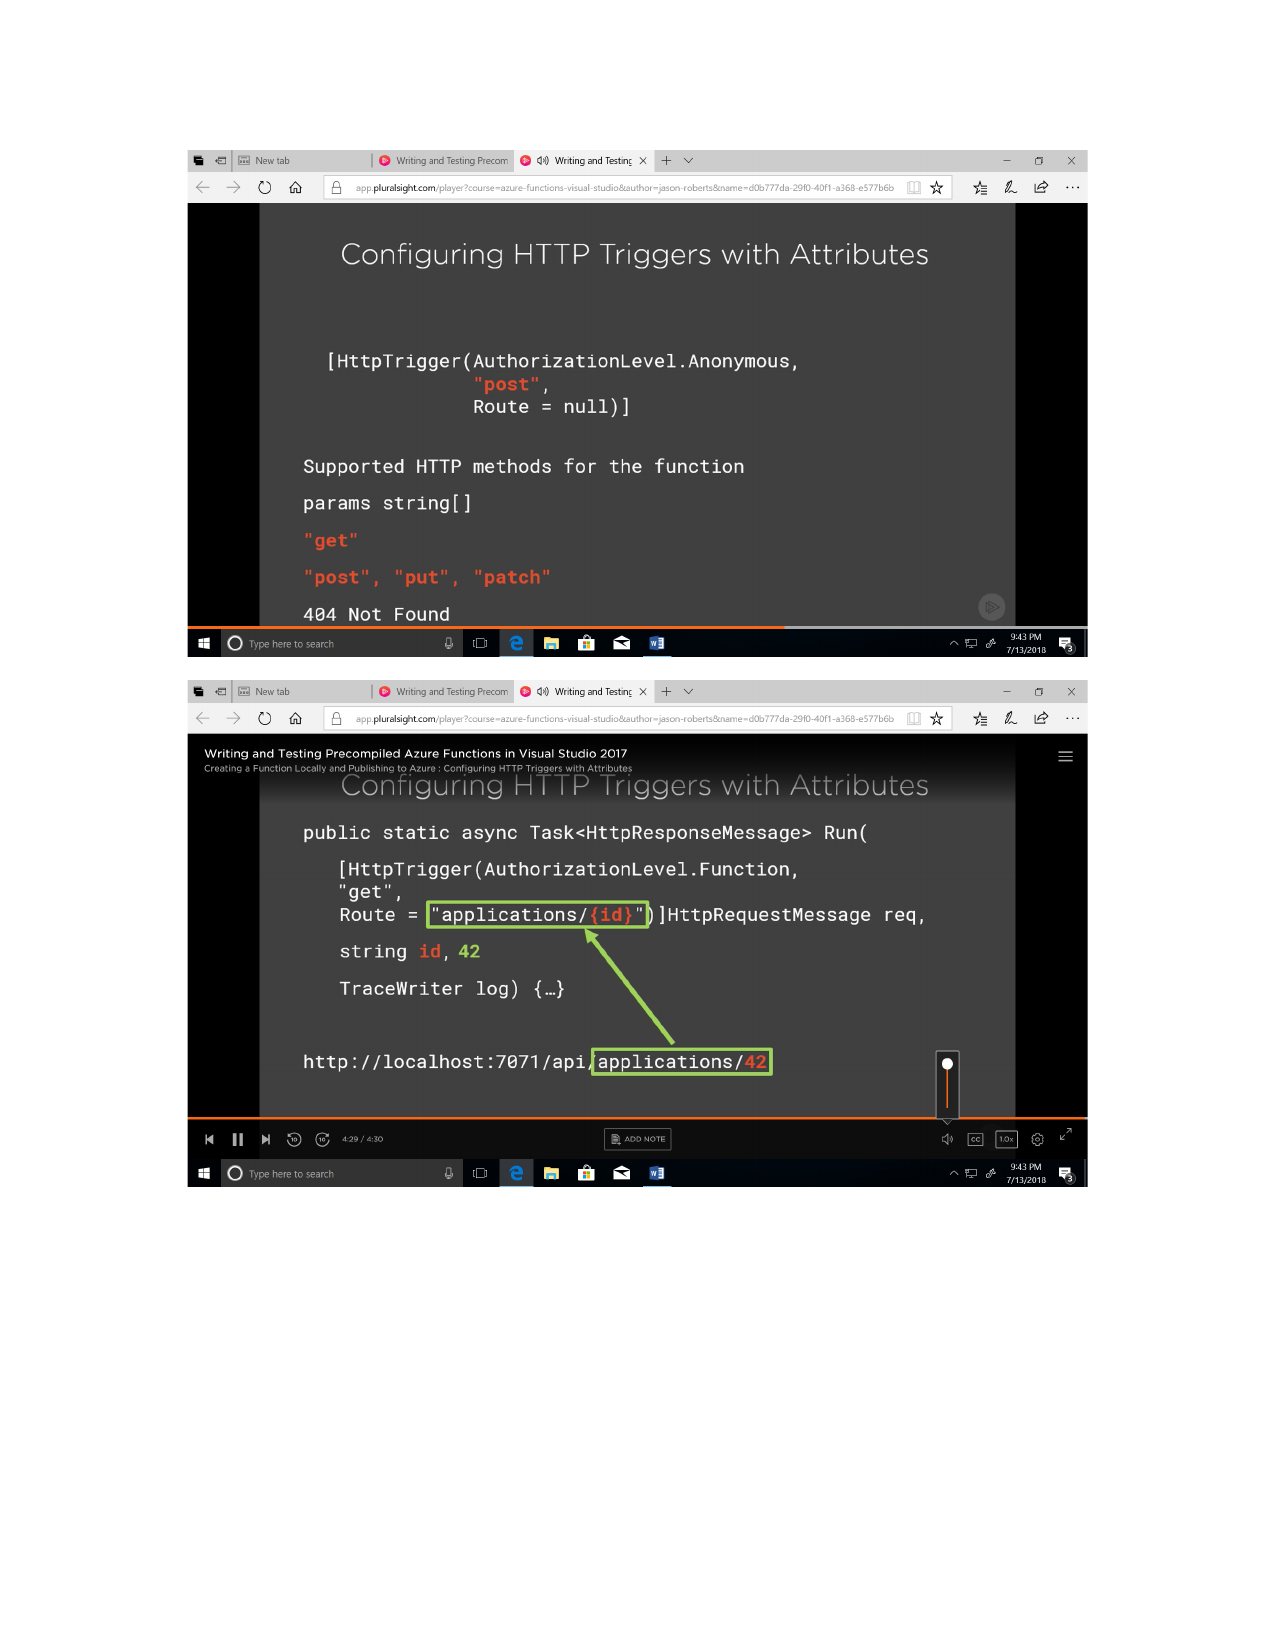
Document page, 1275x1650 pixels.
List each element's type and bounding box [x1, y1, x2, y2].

picture [187, 680, 1088, 1187]
picture [187, 150, 1088, 657]
